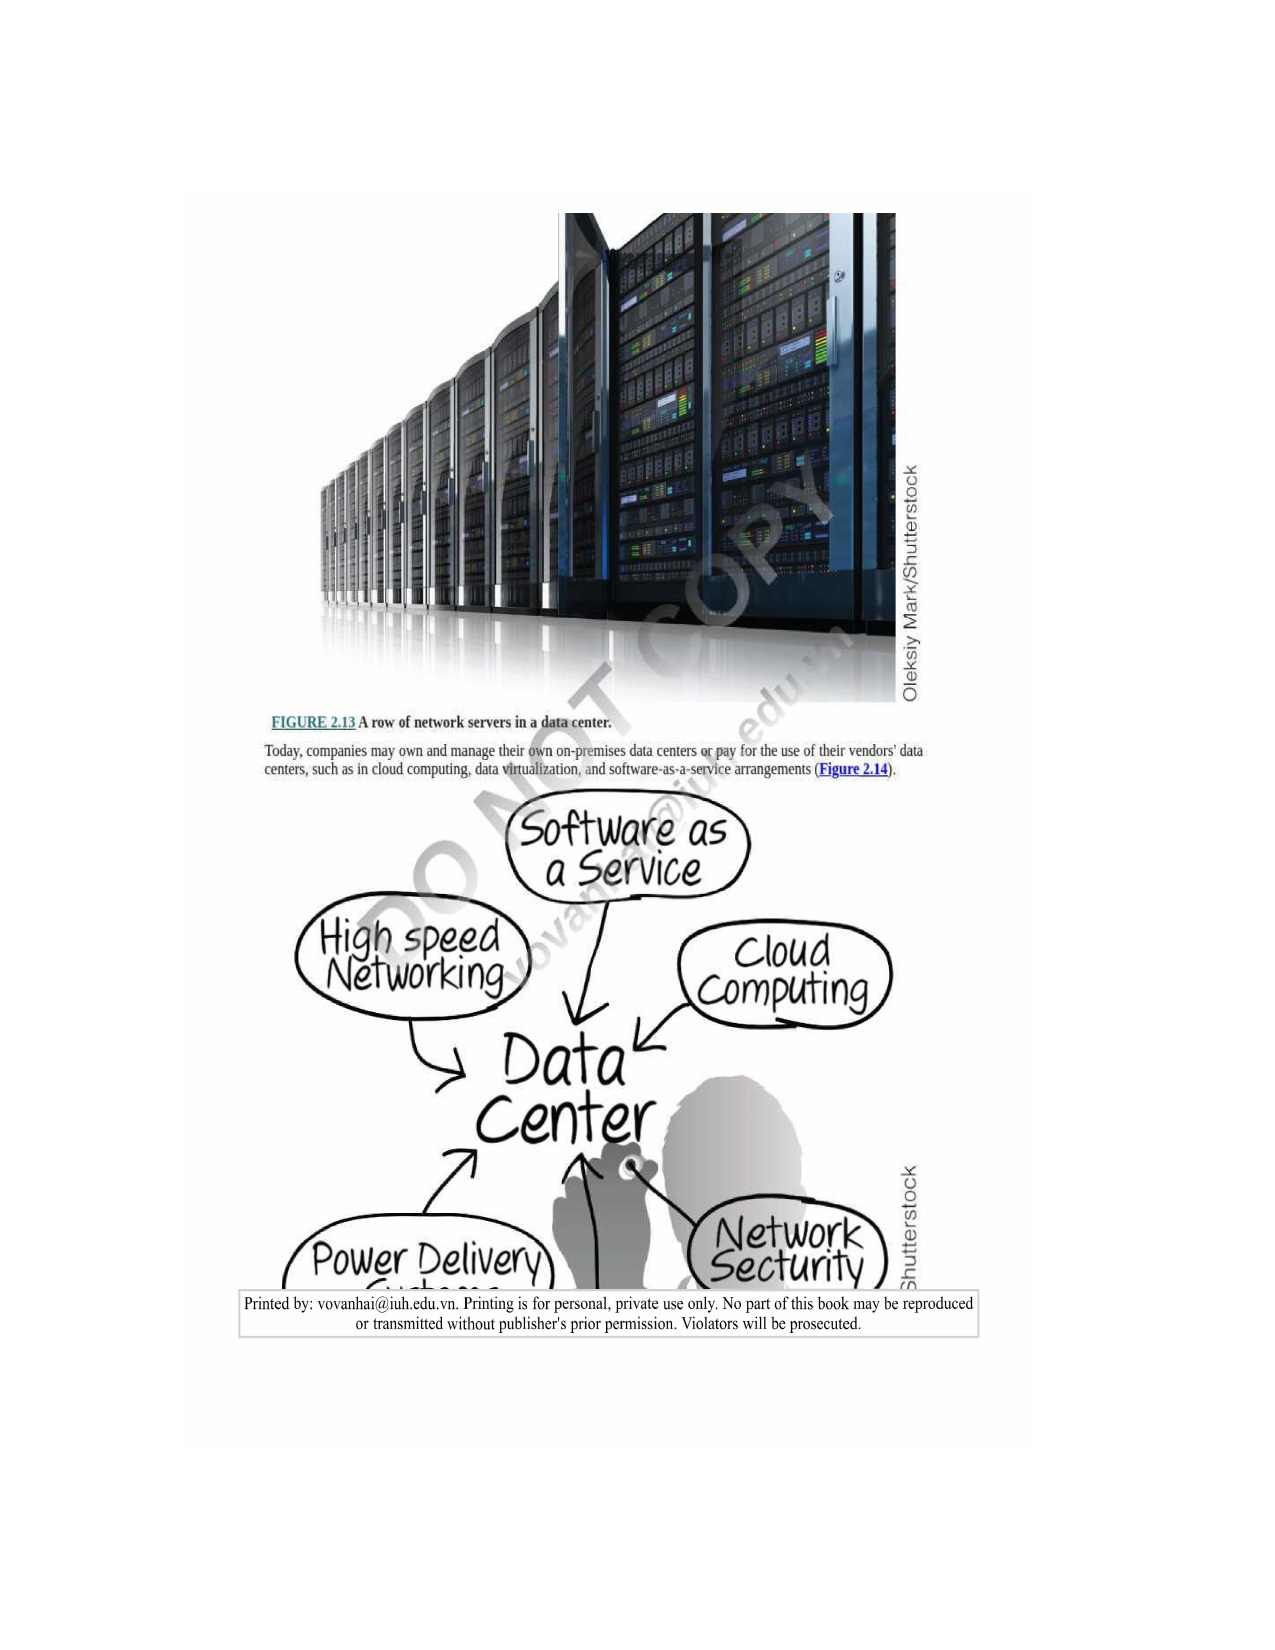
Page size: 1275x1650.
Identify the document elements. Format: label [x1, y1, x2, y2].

picture [181, 190, 1034, 1450]
